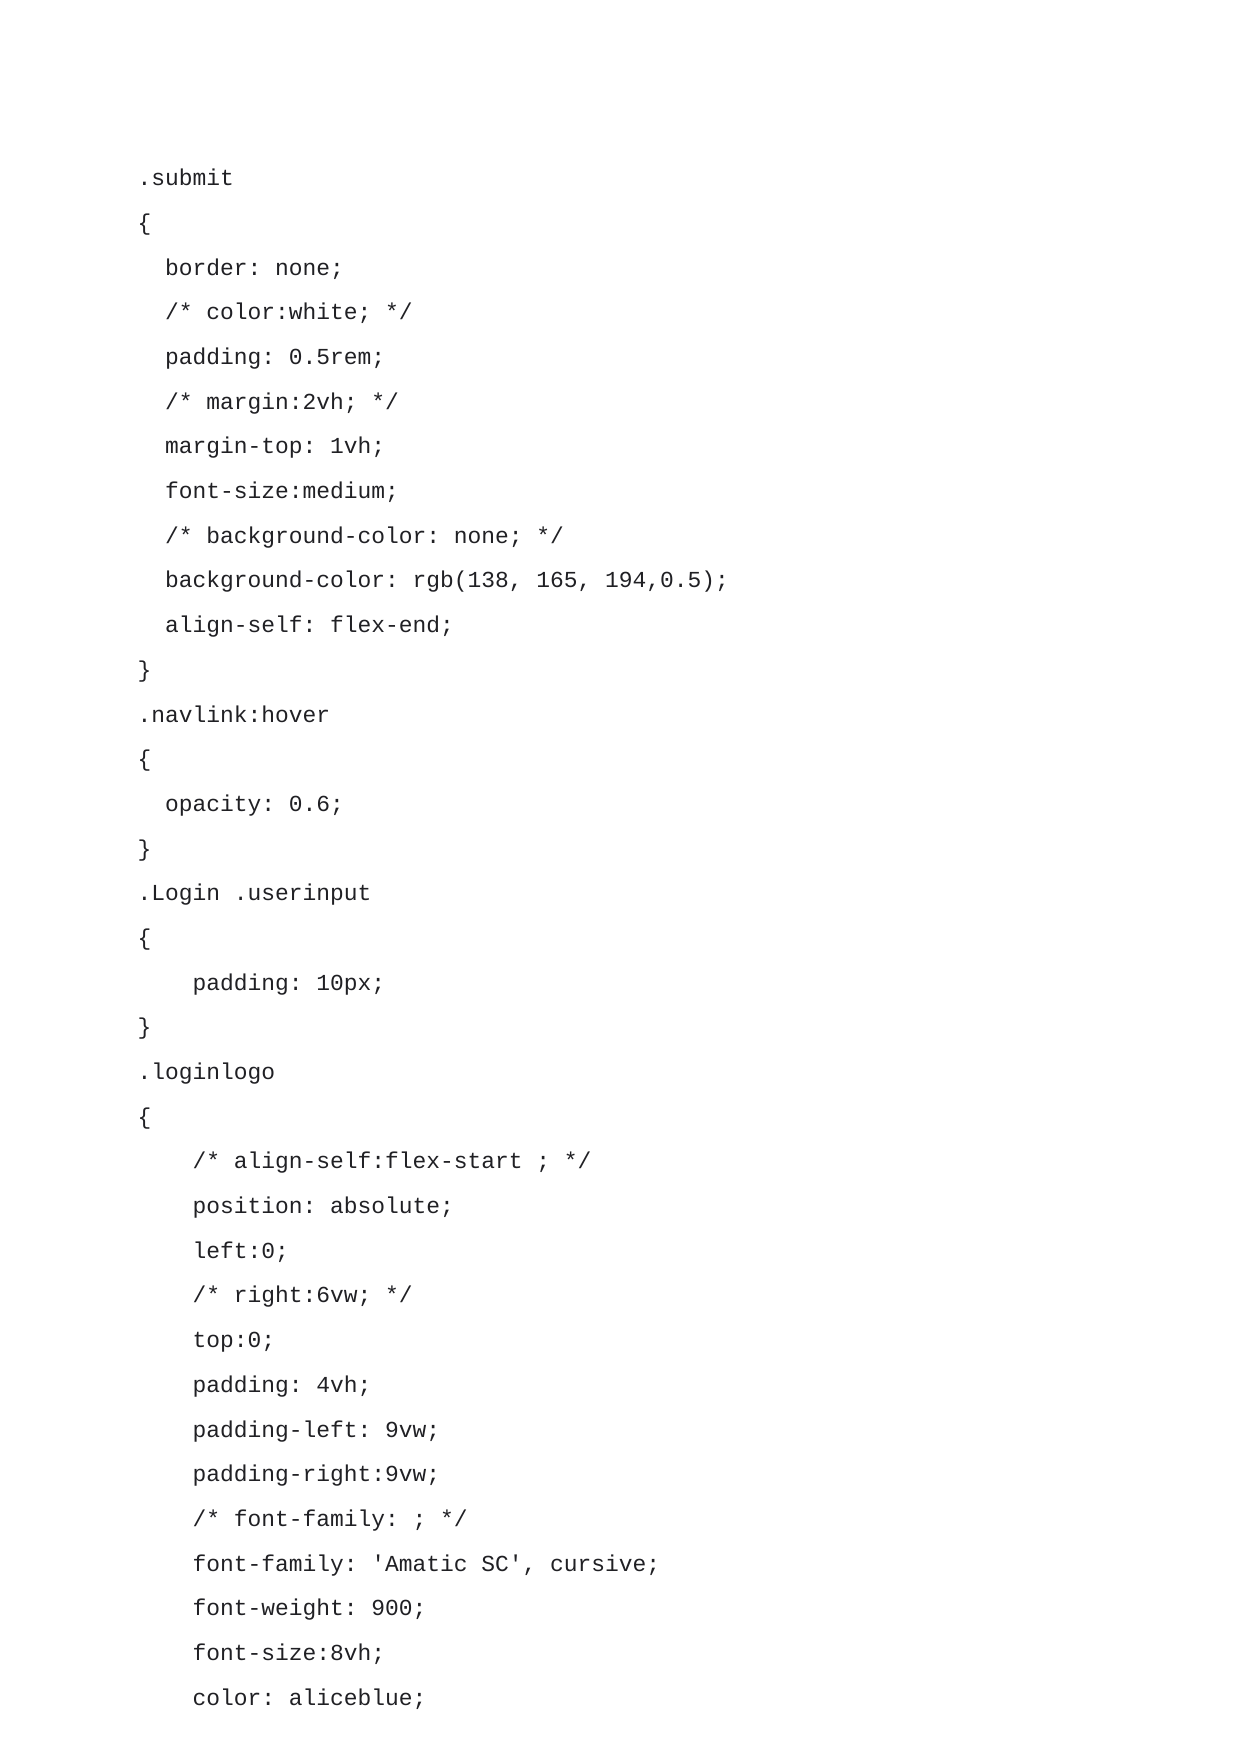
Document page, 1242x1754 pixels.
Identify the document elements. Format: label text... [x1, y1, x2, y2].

text font-family: 'Amatic SC', cursive; [137, 1552, 1179, 1578]
text padding-right:9vw; [137, 1463, 1179, 1488]
text } [137, 837, 1179, 863]
text .submit [137, 167, 1179, 193]
text align-self: flex-end; [137, 613, 1179, 639]
text { [137, 211, 1179, 237]
text /* right:6vw; */ [137, 1284, 1179, 1310]
text /* color:white; */ [137, 301, 1179, 327]
text font-weight: 900; [137, 1597, 1179, 1623]
text /* background-color: none; */ [137, 524, 1179, 550]
text background-color: rgb(138, 165, 194,0.5); [137, 569, 1179, 595]
text padding: 4vh; [137, 1373, 1179, 1399]
text .navlink:hover [137, 703, 1179, 729]
text padding-left: 9vw; [137, 1418, 1179, 1444]
text border: none; [137, 256, 1179, 282]
text margin-top: 1vh; [137, 435, 1179, 461]
text font-size:medium; [137, 479, 1179, 505]
text { [137, 926, 1179, 952]
text /* margin:2vh; */ [137, 390, 1179, 416]
text top:0; [137, 1328, 1179, 1354]
text } [137, 658, 1179, 684]
text } [137, 1016, 1179, 1042]
text .Login .userinput [137, 882, 1179, 908]
text /* align-self:flex-start ; */ [137, 1150, 1179, 1176]
text position: absolute; [137, 1194, 1179, 1220]
text opacity: 0.6; [137, 792, 1179, 818]
text color: aliceblue; [137, 1686, 1179, 1712]
text /* font-family: ; */ [137, 1507, 1179, 1533]
text padding: 0.5rem; [137, 345, 1179, 371]
text { [137, 748, 1179, 773]
text padding: 10px; [137, 971, 1179, 997]
text font-size:8vh; [137, 1641, 1179, 1667]
text .loginlogo [137, 1060, 1179, 1086]
text { [137, 1105, 1179, 1131]
text left:0; [137, 1239, 1179, 1265]
